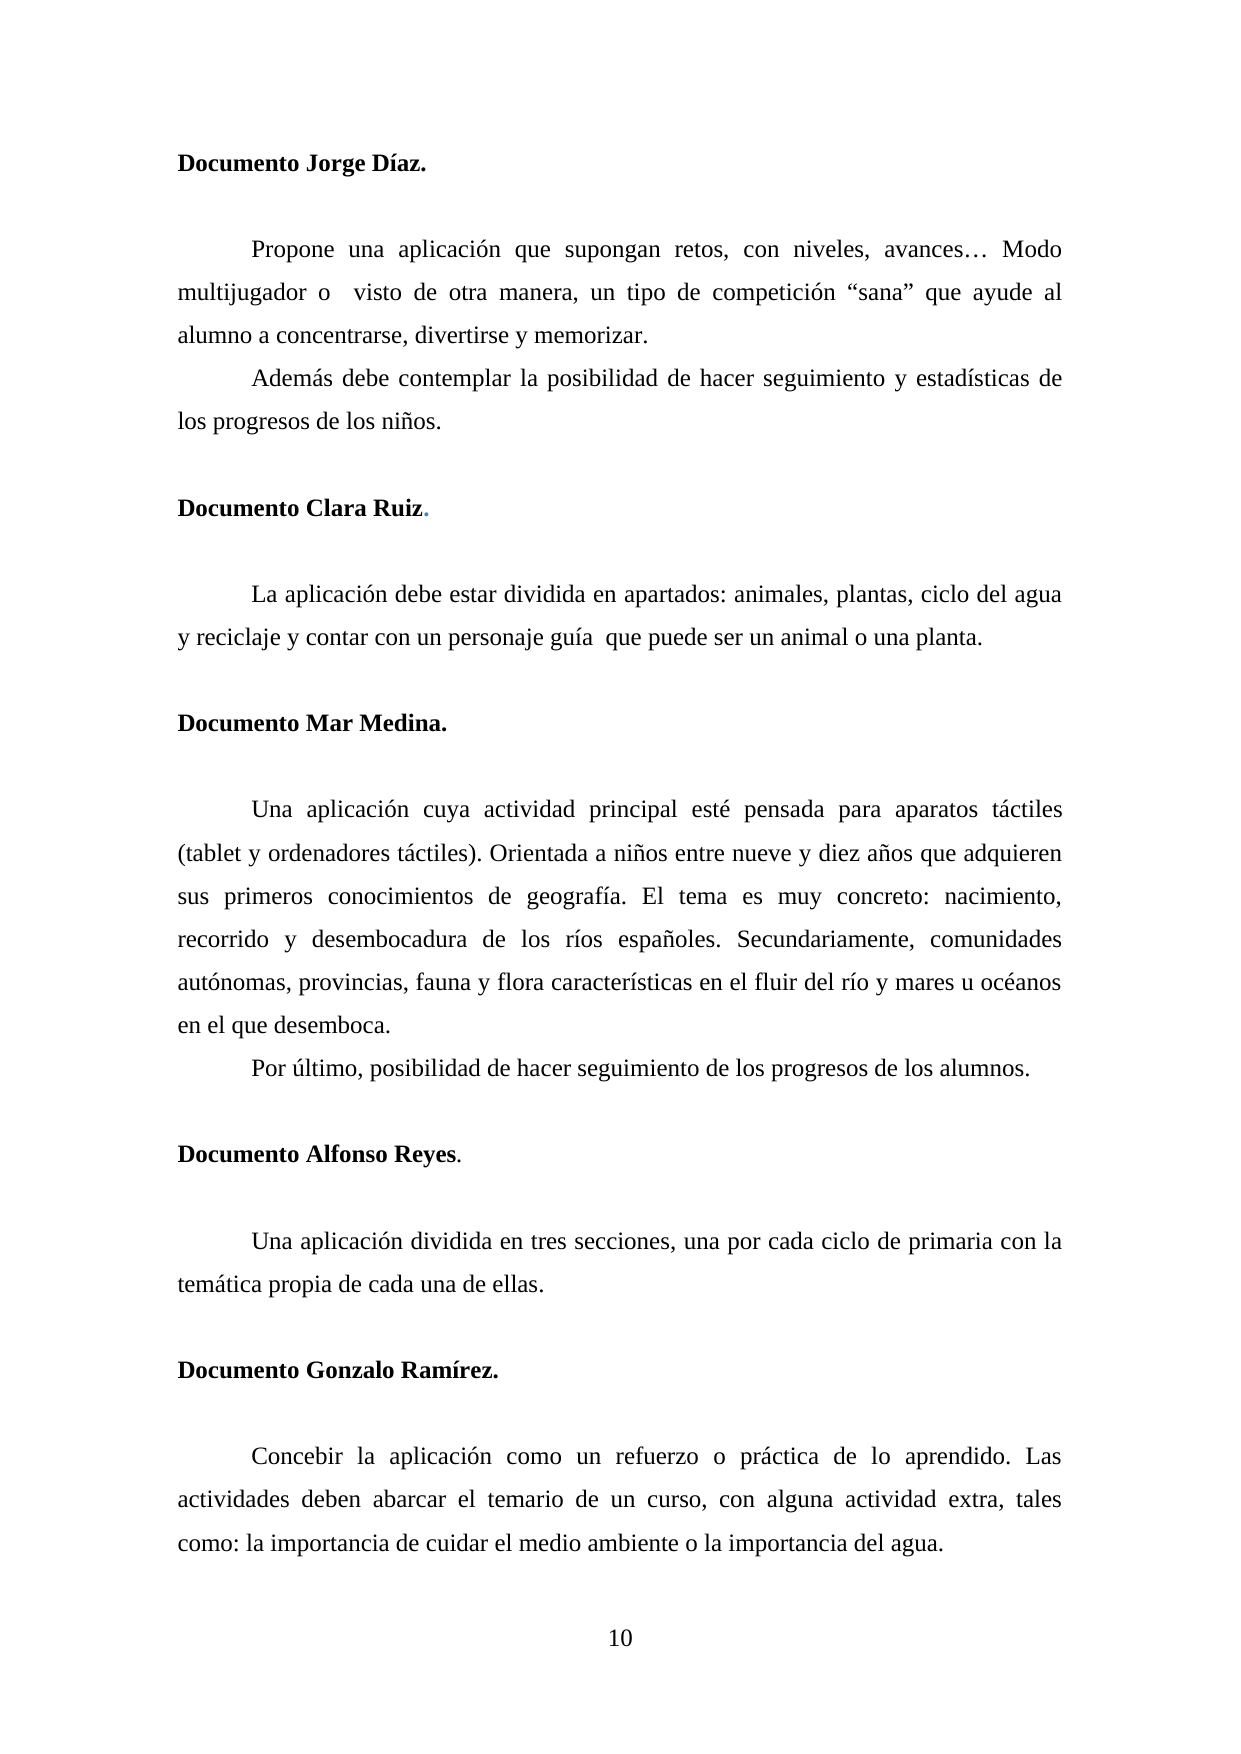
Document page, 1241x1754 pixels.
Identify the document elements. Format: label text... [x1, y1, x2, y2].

subtitle Documento Jorge Díaz. [177, 148, 1063, 176]
text Además debe contemplar la posibilidad de hacer seguimiento y estadísticas de los progresos de los niños. [177, 363, 1063, 435]
subtitle Documento Mar Medina. [177, 708, 1063, 737]
text Una aplicación dividida en tres secciones, una por cada ciclo de primaria con la temática propia de cada una de ellas. [177, 1226, 1063, 1298]
subtitle Documento Gonzalo Ramírez. [177, 1355, 1063, 1384]
text La aplicación debe estar dividida en apartados: animales, plantas, ciclo del agua y reciclaje y contar con un personaje guía que puede ser un animal o una planta. [177, 579, 1063, 651]
text Por último, posibilidad de hacer seguimiento de los progresos de los alumnos. [177, 1053, 1063, 1082]
text Propone una aplicación que supongan retos, con niveles, avances… Modo multijugador o visto de otra manera, un tipo de competición “sana” que ayude al alumno a concentrarse, divertirse y memorizar. [177, 234, 1063, 277]
text Una aplicación cuya actividad principal esté pensada para aparatos táctiles (tablet y ordenadores táctiles). Orientada a niños entre nueve y diez años que adquieren sus primeros conocimientos de geografía. El tema es muy concreto: nacimiento, recorrido y desembocadura de los ríos españoles. Secundariamente, comunidades autónomas, provincias, fauna y flora características en el fluir del río y mares u océanos en el que desemboca. [177, 794, 1063, 1039]
subtitle Documento Alfonso Reyes. [177, 1139, 1063, 1168]
text Propone una aplicación que supongan retos, con niveles, avances… Modo multijugador o visto de otra manera, un tipo de competición “sana” que ayude al alumno a concentrarse, divertirse y memorizar. [177, 306, 1063, 349]
text Concebir la aplicación como un refuerzo o práctica de lo aprendido. Las actividades deben abarcar el temario de un curso, con alguna actividad extra, tales como: la importancia de cuidar el medio ambiente o la importancia del agua. [177, 1441, 1063, 1556]
subtitle Documento Clara Ruiz. [177, 493, 1063, 521]
